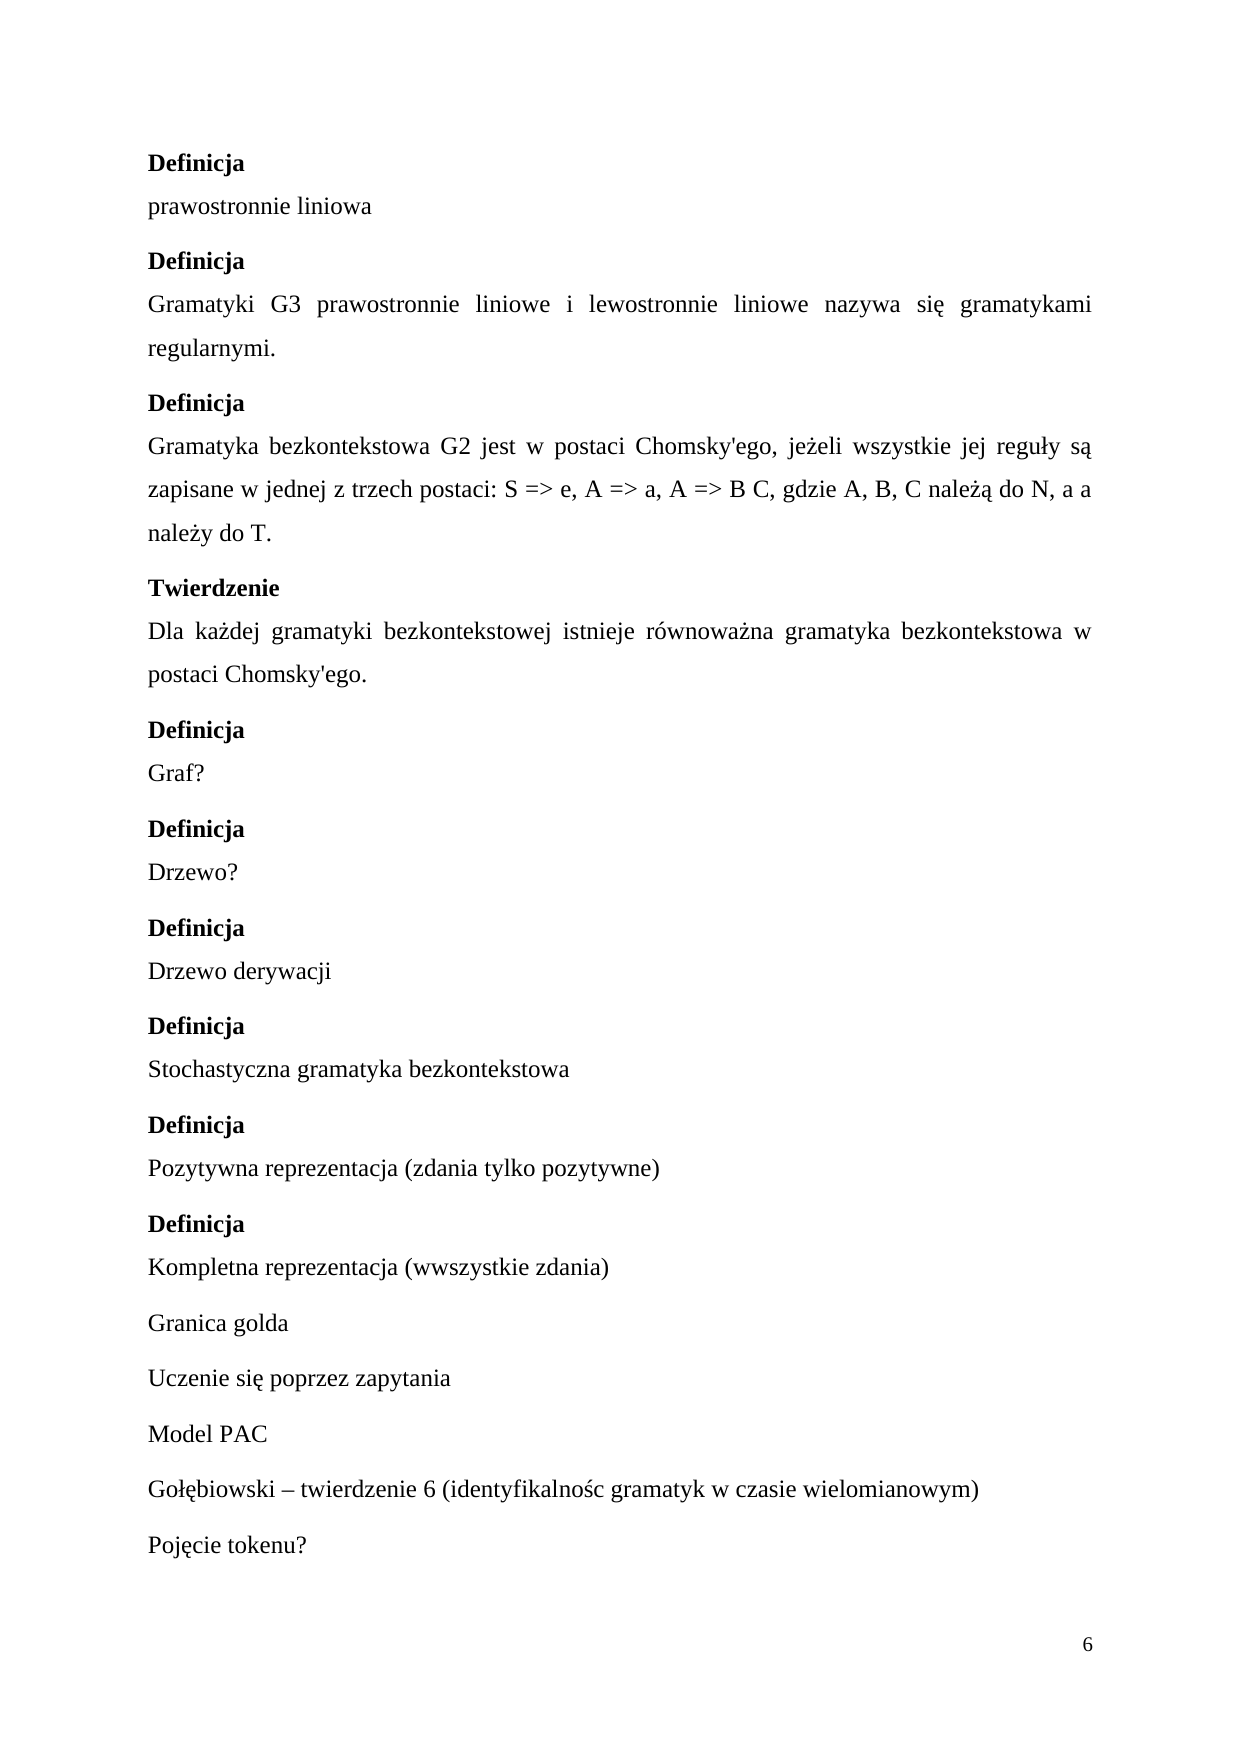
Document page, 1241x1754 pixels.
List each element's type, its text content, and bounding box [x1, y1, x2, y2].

text Definicja [148, 814, 1093, 843]
text Graf? [148, 758, 1093, 787]
text prawostronnie liniowa [148, 191, 1093, 219]
text Definicja [148, 246, 1093, 275]
text Definicja [148, 715, 1093, 744]
text Definicja [148, 1209, 1093, 1238]
text Granica golda [148, 1308, 1093, 1336]
text Gołębiowski – twierdzenie 6 (identyfikalnośc gramatyk w czasie wielomianowym) [148, 1474, 1093, 1503]
text Definicja [148, 148, 1093, 176]
text Pozytywna reprezentacja (zdania tylko pozytywne) [148, 1153, 1093, 1182]
text Twierdzenie [148, 573, 1093, 602]
text Definicja [148, 388, 1093, 417]
text Gramatyka bezkontekstowa G2 jest w postaci Chomsky'ego, jeżeli wszystkie jej reguły są zapisane w jednej z trzech postaci: S => e, A => a, A => B C, gdzie A, B, C należą do N, a a należy do T. [148, 431, 1093, 546]
text Uczenie się poprzez zapytania [148, 1363, 1093, 1392]
text Dla każdej gramatyki bezkontekstowej istnieje równoważna gramatyka bezkontekstowa w postaci Chomsky'ego. [148, 616, 1093, 688]
text Stochastyczna gramatyka bezkontekstowa [148, 1054, 1093, 1083]
text Kompletna reprezentacja (wwszystkie zdania) [148, 1252, 1093, 1281]
text Definicja [148, 1110, 1093, 1139]
text Definicja [148, 1011, 1093, 1040]
text Drzewo derywacji [148, 956, 1093, 984]
text Gramatyki G3 prawostronnie liniowe i lewostronnie liniowe nazywa się gramatykami regularnymi. [148, 289, 1093, 361]
text Drzewo? [148, 857, 1093, 886]
text Pojęcie tokenu? [148, 1530, 1093, 1559]
text Definicja [148, 913, 1093, 941]
text Model PAC [148, 1419, 1093, 1448]
